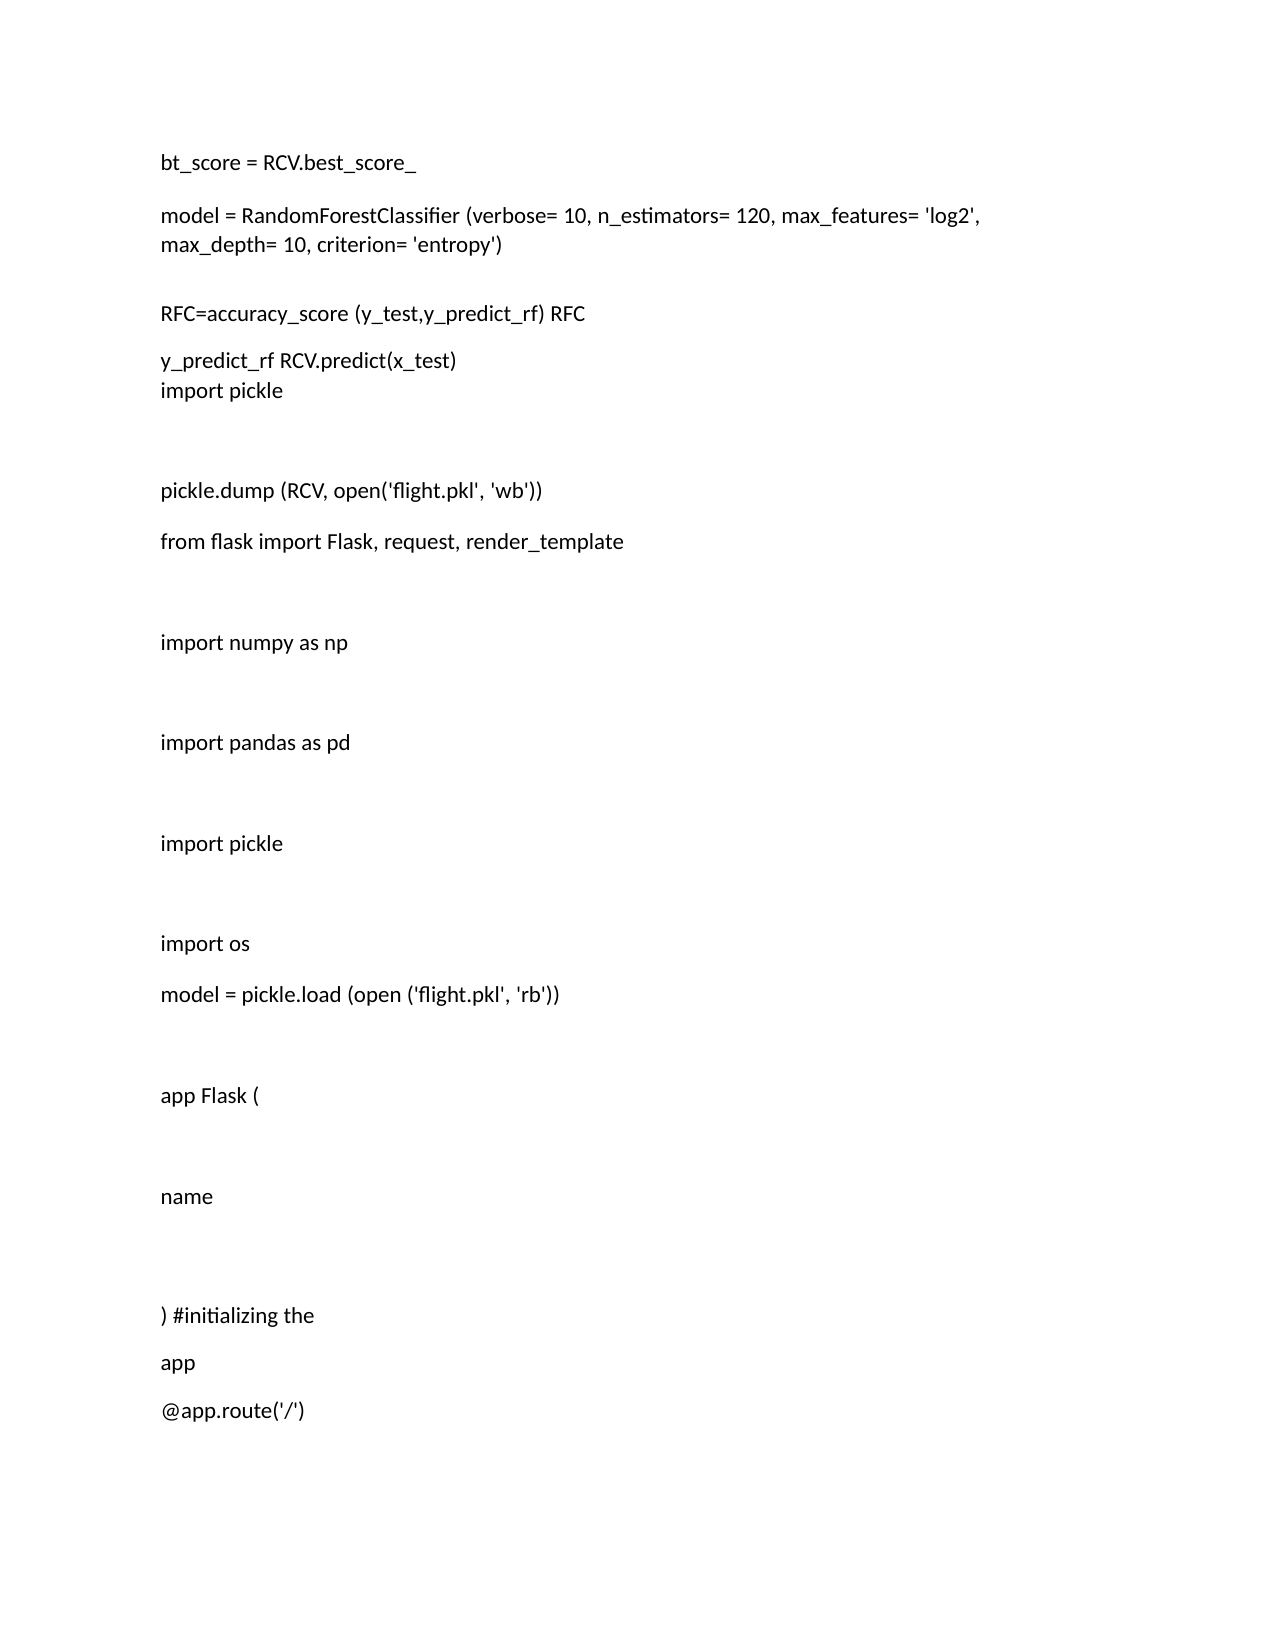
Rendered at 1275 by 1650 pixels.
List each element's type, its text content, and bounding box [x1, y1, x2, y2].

text model = RandomForestClassifier (verbose= 10, n_estimators= 120, max_features= 'log2', max_depth= 10, criterion= 'entropy') [160, 201, 1089, 258]
text model = pickle.load (open ('flight.pkl', 'rb')) [160, 982, 1125, 1007]
text from flask import Flask, request, render_template [160, 530, 1125, 555]
text RFC=accuracy_score (y_test,y_predict_rf) RFC y_predict_rf RCV.predict(x_test) [160, 284, 626, 378]
text bt_score = RCV.best_score_ [160, 150, 1125, 175]
text pickle.dump (RCV, open('flight.pkl', 'wb')) [160, 479, 1125, 504]
text name [160, 1184, 1125, 1209]
text import os [160, 932, 1125, 957]
text import pickle [160, 831, 1125, 856]
text ) #initializing the app @app.route('/') [160, 1285, 331, 1428]
text import pandas as pd [160, 731, 1125, 756]
text import numpy as np [160, 630, 1125, 655]
text app Flask ( [160, 1083, 1125, 1108]
text import pickle [160, 378, 1125, 403]
